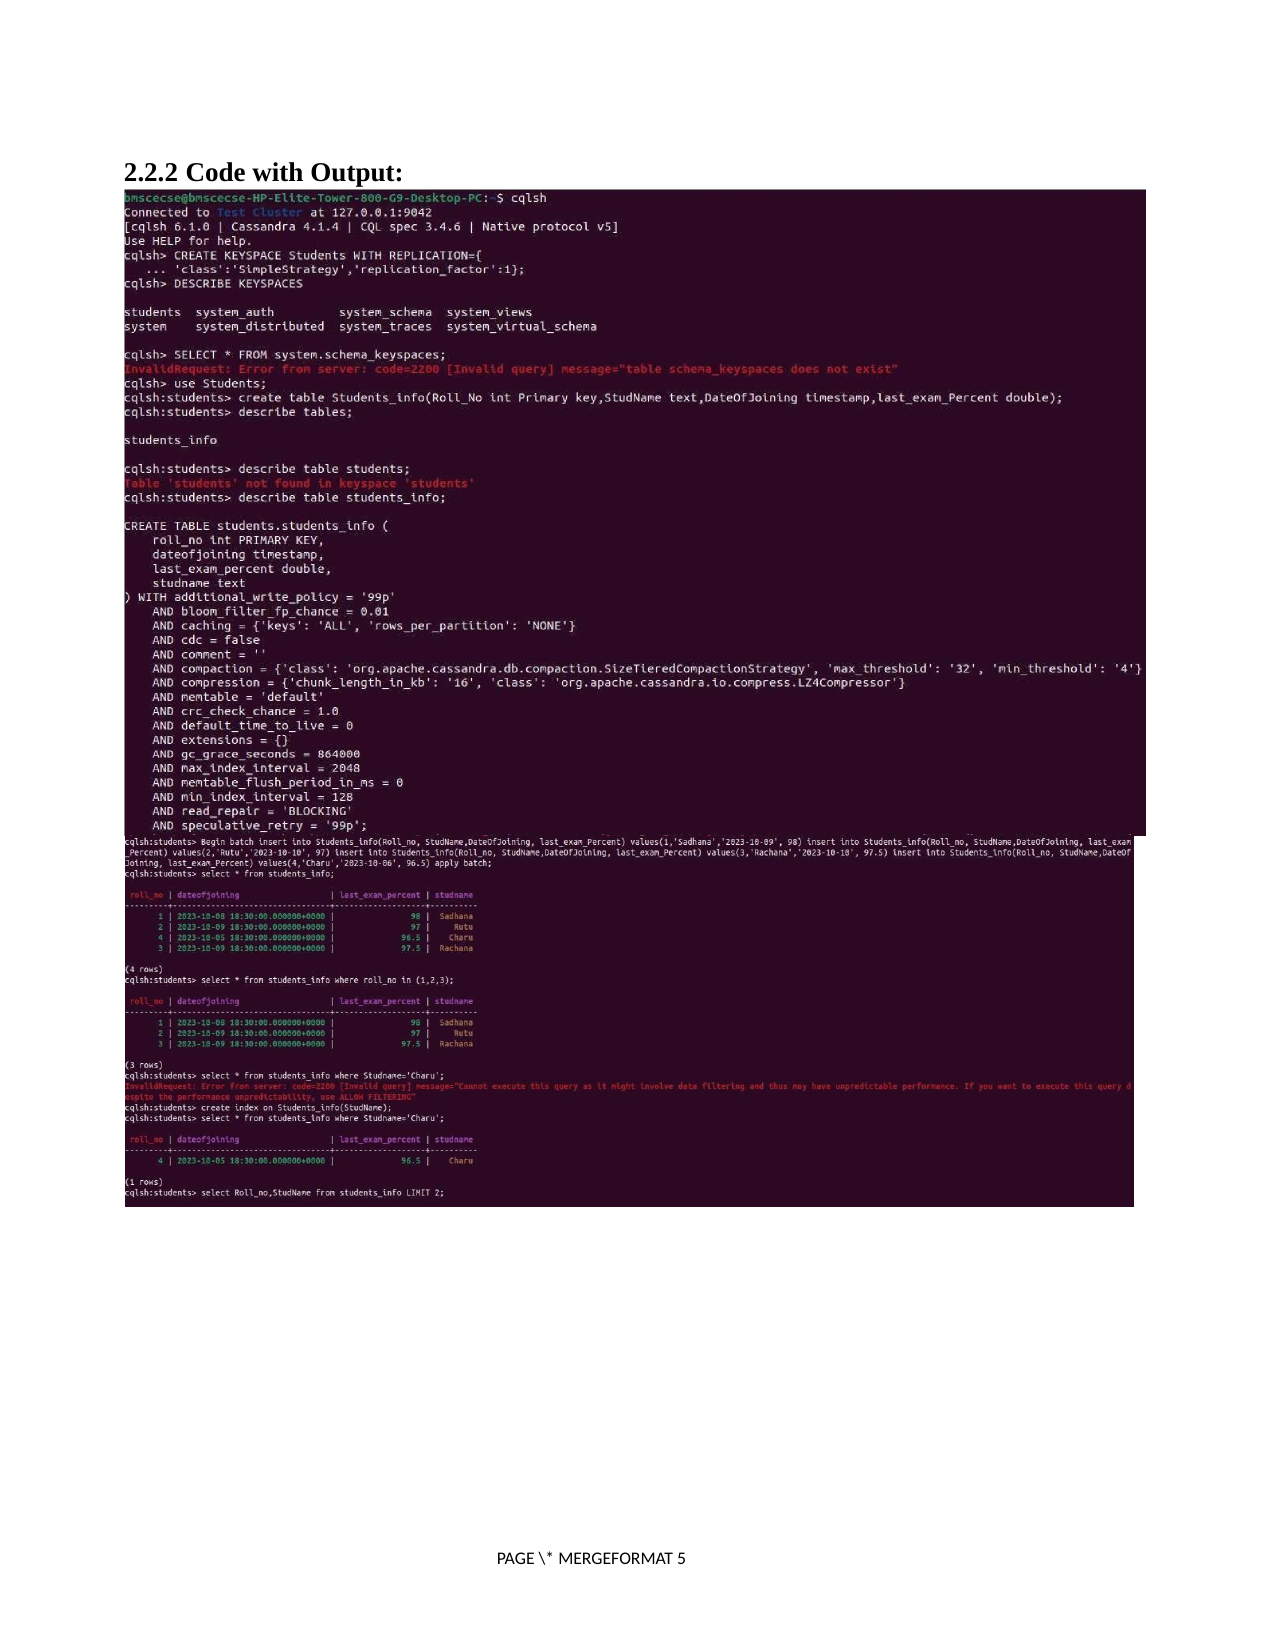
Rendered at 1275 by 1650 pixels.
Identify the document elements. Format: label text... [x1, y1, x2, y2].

text 2.2.2 Code with Output: [124, 156, 1183, 187]
picture [124, 189, 1146, 1207]
